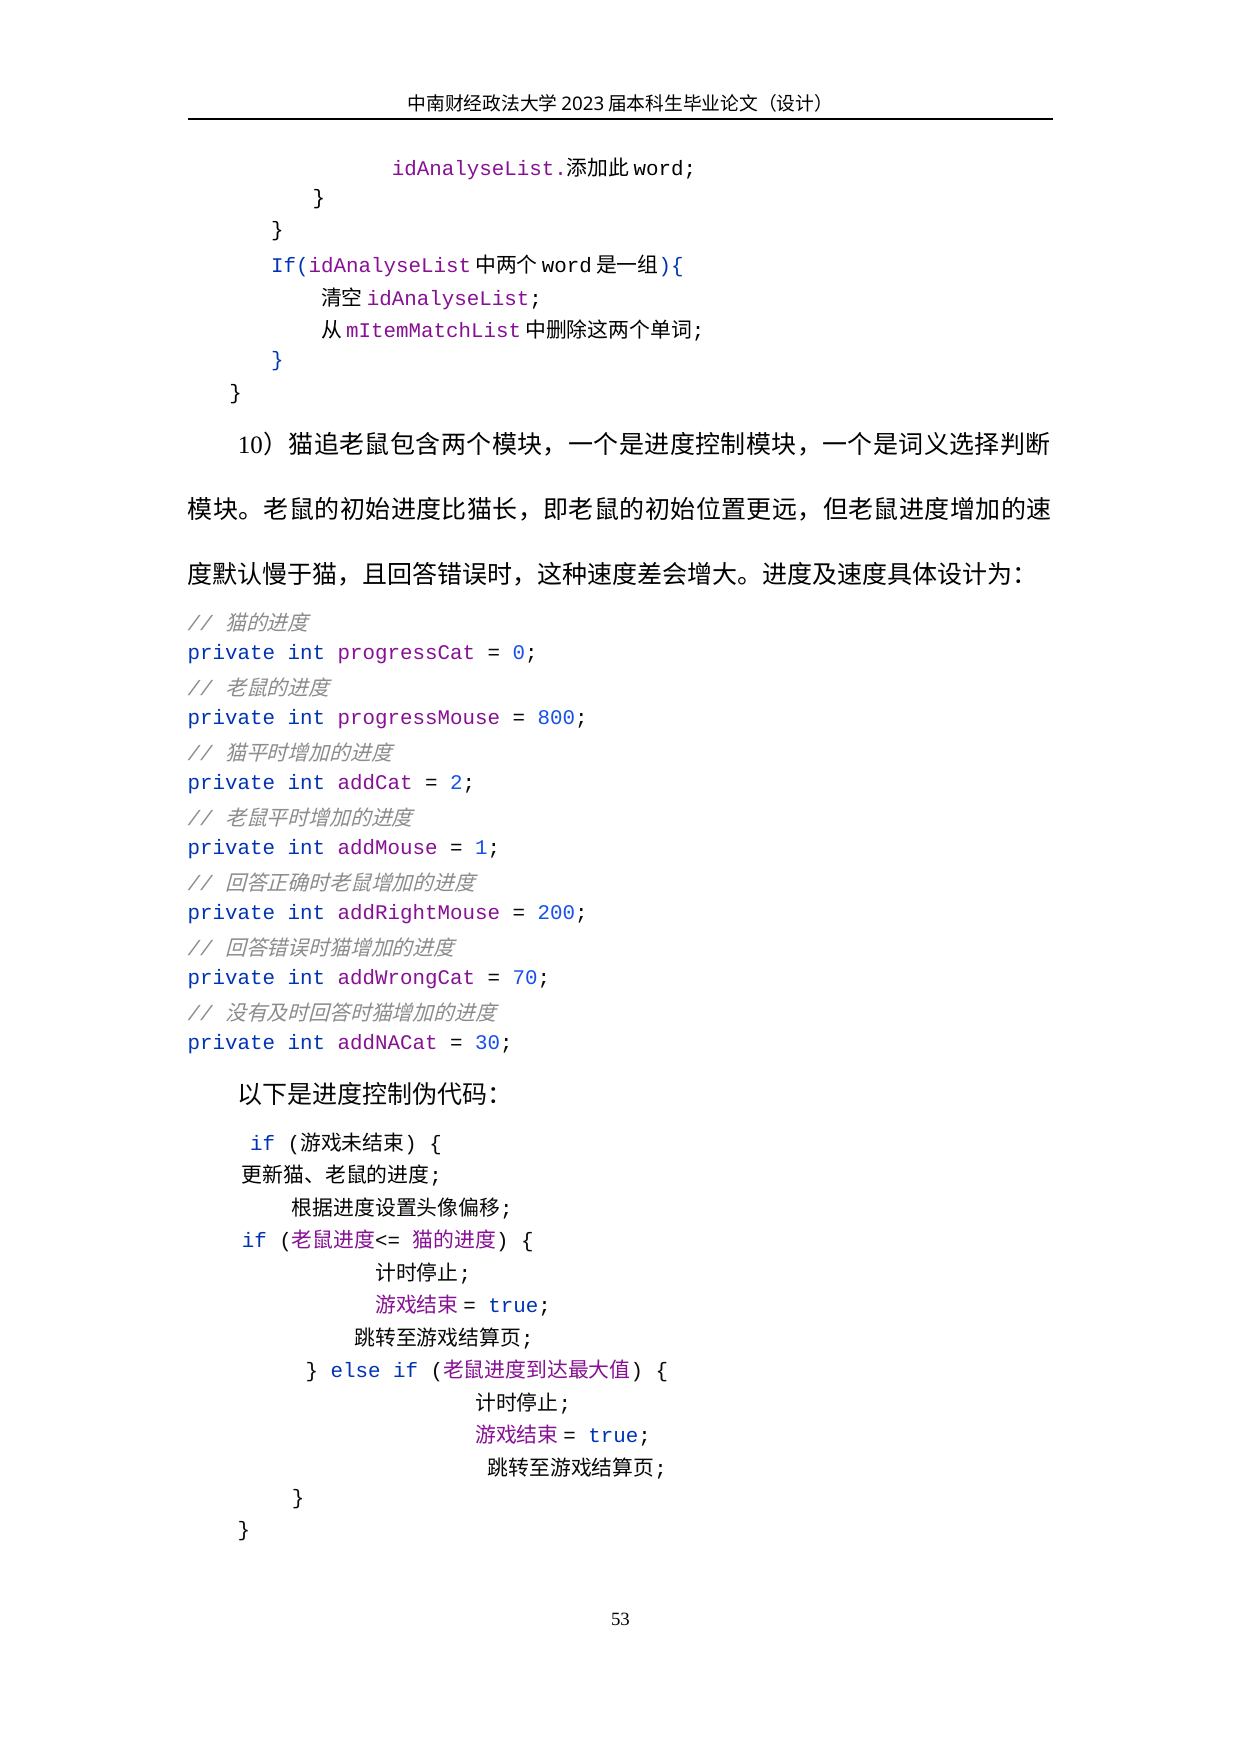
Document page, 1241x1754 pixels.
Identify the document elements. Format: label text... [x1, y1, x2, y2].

text 以下是进度控制伪代码： if (游戏未结束) { 更新猫、老鼠的进度; [187, 1060, 1053, 1190]
text 清空idAnalyseList; [187, 280, 1053, 312]
text } [187, 377, 1053, 410]
text If(idAnalyseList中两个word是一组){ [187, 247, 1053, 280]
text } [187, 182, 1053, 215]
text 根据进度设置头像偏移; if (老鼠进度<= 猫的进度) { 计时停止; 游戏结束 = true; [187, 1190, 1053, 1320]
text } [187, 215, 1053, 247]
text 10）猫追老鼠包含两个模块，一个是进度控制模块，一个是词义选择判断模块。老鼠的初始进度比猫长，即老鼠的初始位置更远，但老鼠进度增加的速度默认慢于猫，且回答错误时，这种速度差会增大。进度及速度具体设计为： [187, 410, 1053, 605]
text // 猫的进度 [187, 605, 1053, 637]
text 从mItemMatchList中删除这两个单词; [187, 312, 1053, 345]
text private int progressCat = 0; // 老鼠的进度 private int progressMouse = 800; // 猫平时增加的进度 private int addCat = 2; // 老鼠平时增加的进度 private int addMouse = 1; // 回答正确时老鼠增加的进度 private int addRightMouse = 200; // 回答错误时猫增加的进度 private int addWrongCat = 70; // 没有及时回答时猫增加的进度 private int addNACat = 30; [187, 637, 1053, 1060]
text 跳转至游戏结算页; } else if (老鼠进度到达最大值) { 计时停止; 游戏结束 = true; 跳转至游戏结算页; [187, 1320, 1053, 1482]
text } } [187, 1482, 1053, 1547]
text idAnalyseList.添加此word; [187, 150, 1053, 182]
text } [187, 345, 1053, 377]
